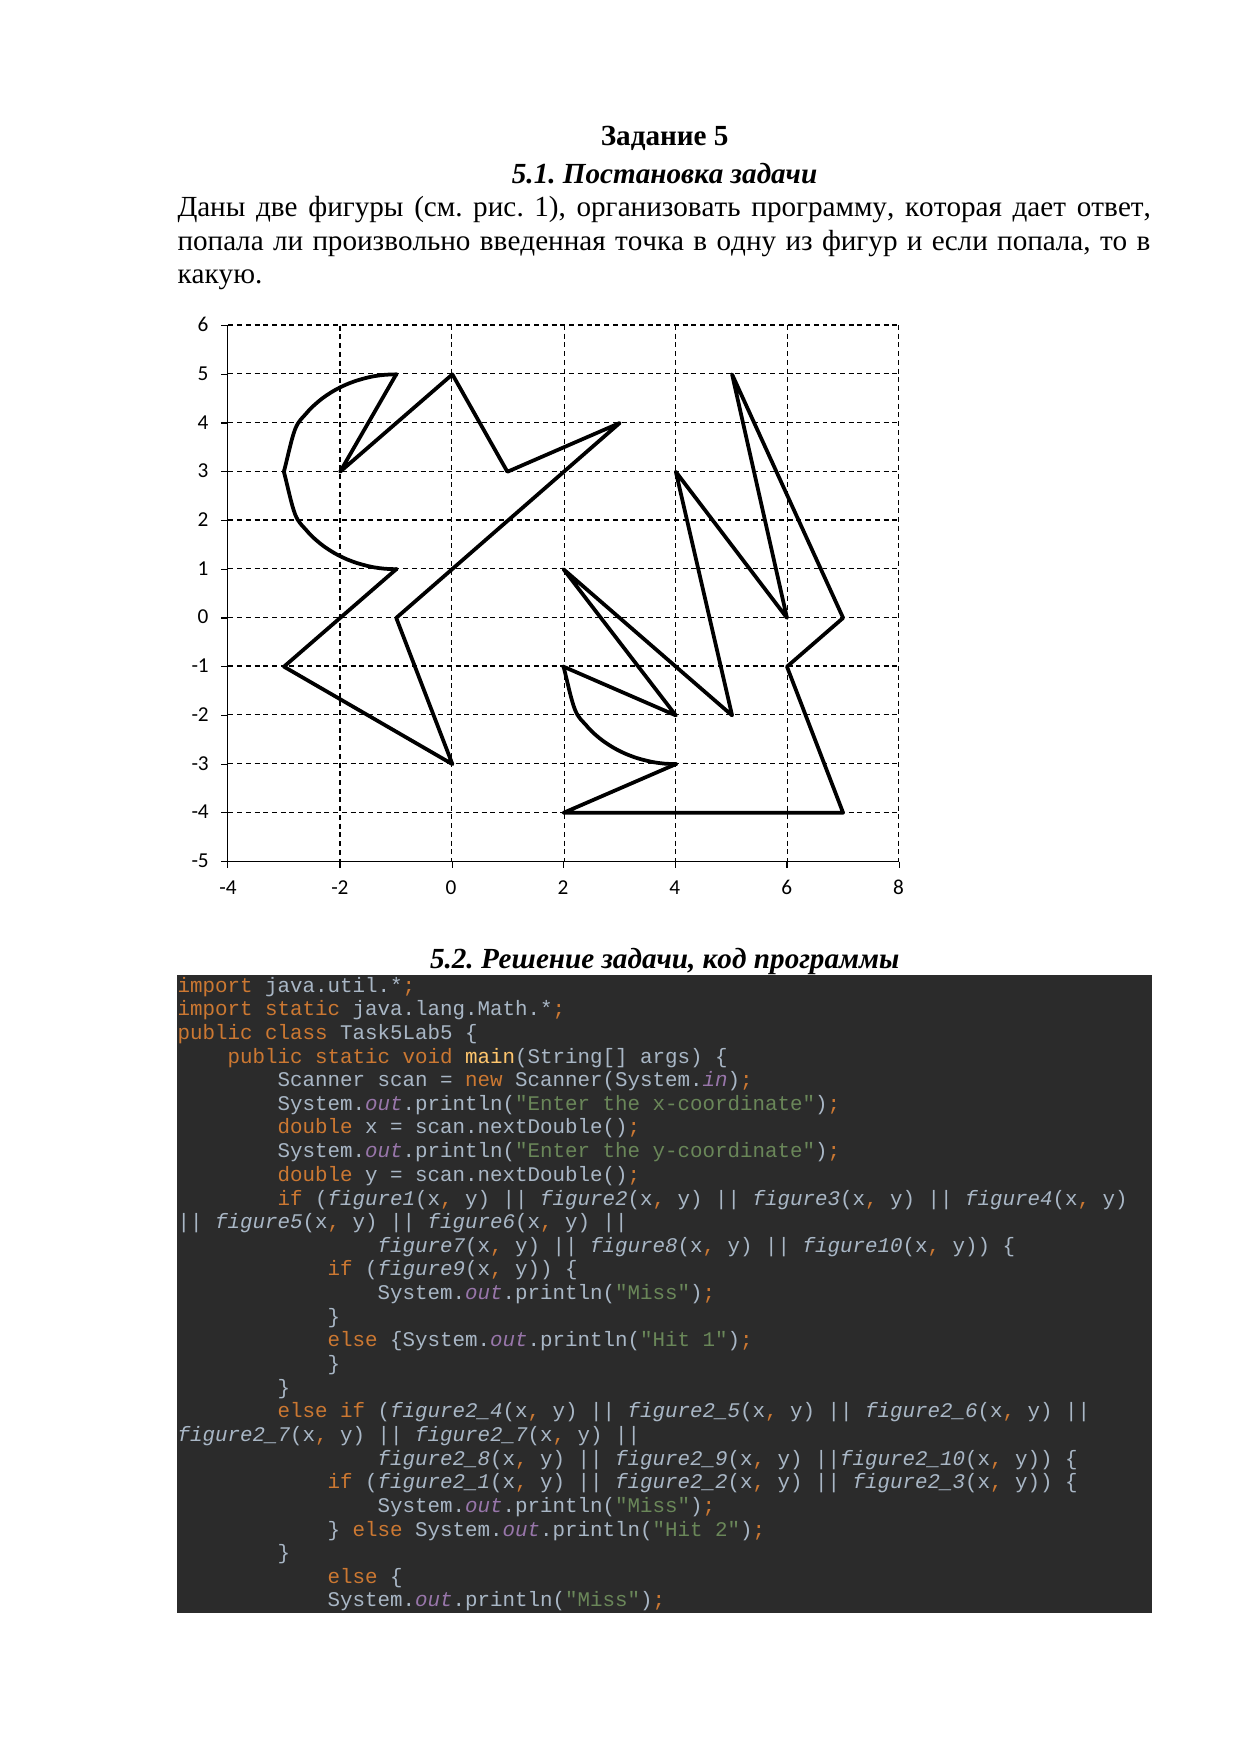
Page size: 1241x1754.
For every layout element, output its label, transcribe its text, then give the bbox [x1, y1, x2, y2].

subtitle Задание 5 [177, 118, 1152, 152]
subtitle 5.2. Решение задачи, код программы [177, 941, 1152, 975]
subtitle 5.1. Постановка задачи [177, 156, 1152, 189]
text Даны две фигуры (см. рис. 1), организовать программу, которая дает ответ, попала ли произвольно введенная точка в одну из фигур и если попала, то в какую. [177, 189, 1152, 290]
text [177, 975, 1152, 1613]
